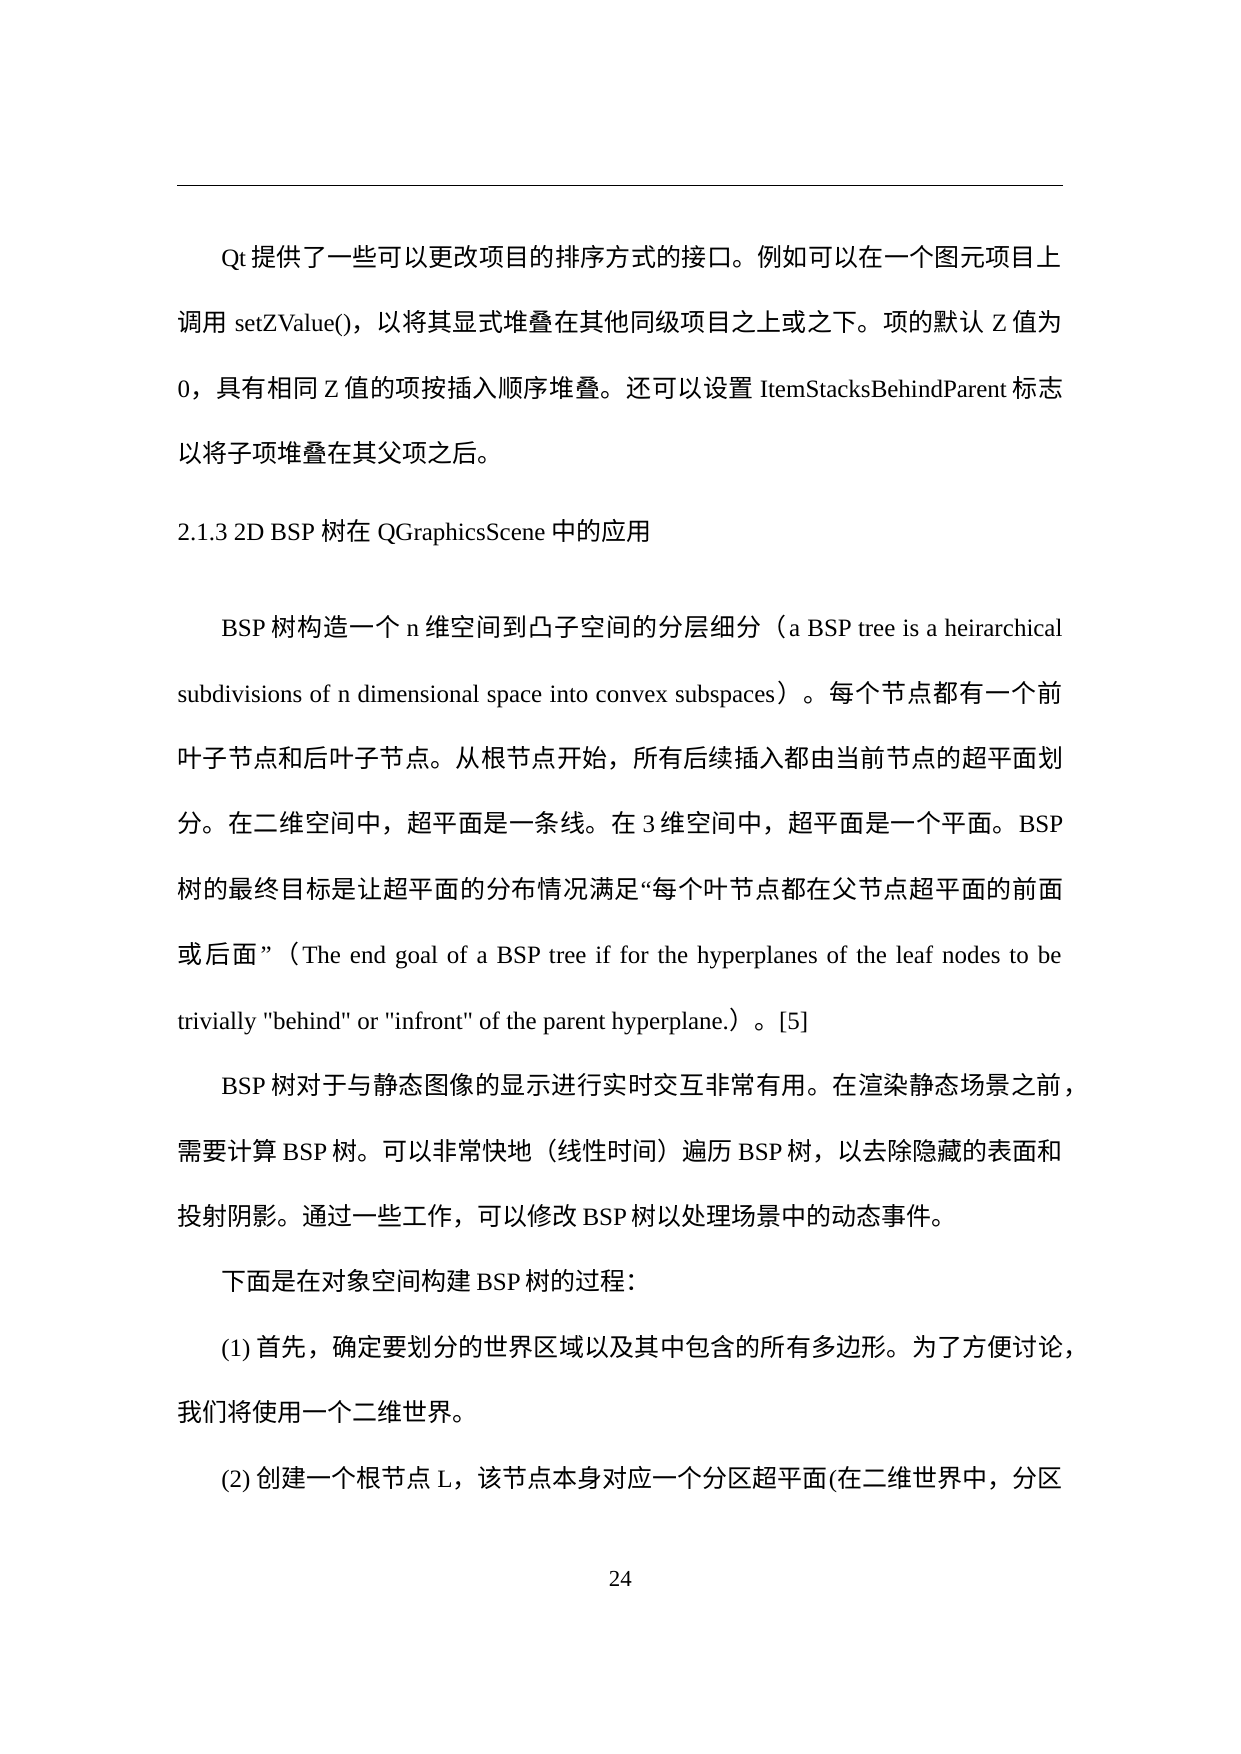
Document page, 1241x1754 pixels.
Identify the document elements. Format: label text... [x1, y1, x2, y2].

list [177, 1443, 1063, 1509]
text BSP树构造一个n维空间到凸子空间的分层细分（a BSP tree is a heirarchical subdivisions of n dimensional space into convex subspaces）。每个节点都有一个前叶子节点和后叶子节点。从根节点开始，所有后续插入都由当前节点的超平面划分。在二维空间中，超平面是一条线。在3维空间中，超平面是一个平面。BSP树的最终目标是让超平面的分布情况满足“每个叶节点都在父节点超平面的前面或后面”（The end goal of a BSP tree if for the hyperplanes of the leaf nodes to be trivially "behind" or "infront" of the parent hyperplane.）。[5] [177, 593, 1063, 1051]
subtitle 2D BSP 树在 QGraphicsScene 中的应用 [177, 497, 1063, 562]
list 下面是在对象空间构建BSP树的过程： [177, 1247, 1063, 1313]
list 首先，确定要划分的世界区域以及其中包含的所有多边形。为了方便讨论，我们将使用一个二维世界。 [177, 1313, 1063, 1443]
text BSP树对于与静态图像的显示进行实时交互非常有用。在渲染静态场景之前，需要计算BSP树。可以非常快地（线性时间）遍历BSP树，以去除隐藏的表面和投射阴影。通过一些工作，可以修改BSP树以处理场景中的动态事件。 [177, 1051, 1063, 1247]
list Qt提供了一些可以更改项目的排序方式的接口。例如可以在一个图元项目上调用 setZValue()，以将其显式堆叠在其他同级项目之上或之下。项的默认Z值为0，具有相同Z值的项按插入顺序堆叠。还可以设置ItemStacksBehindParent标志以将子项堆叠在其父项之后。 [177, 223, 1063, 484]
